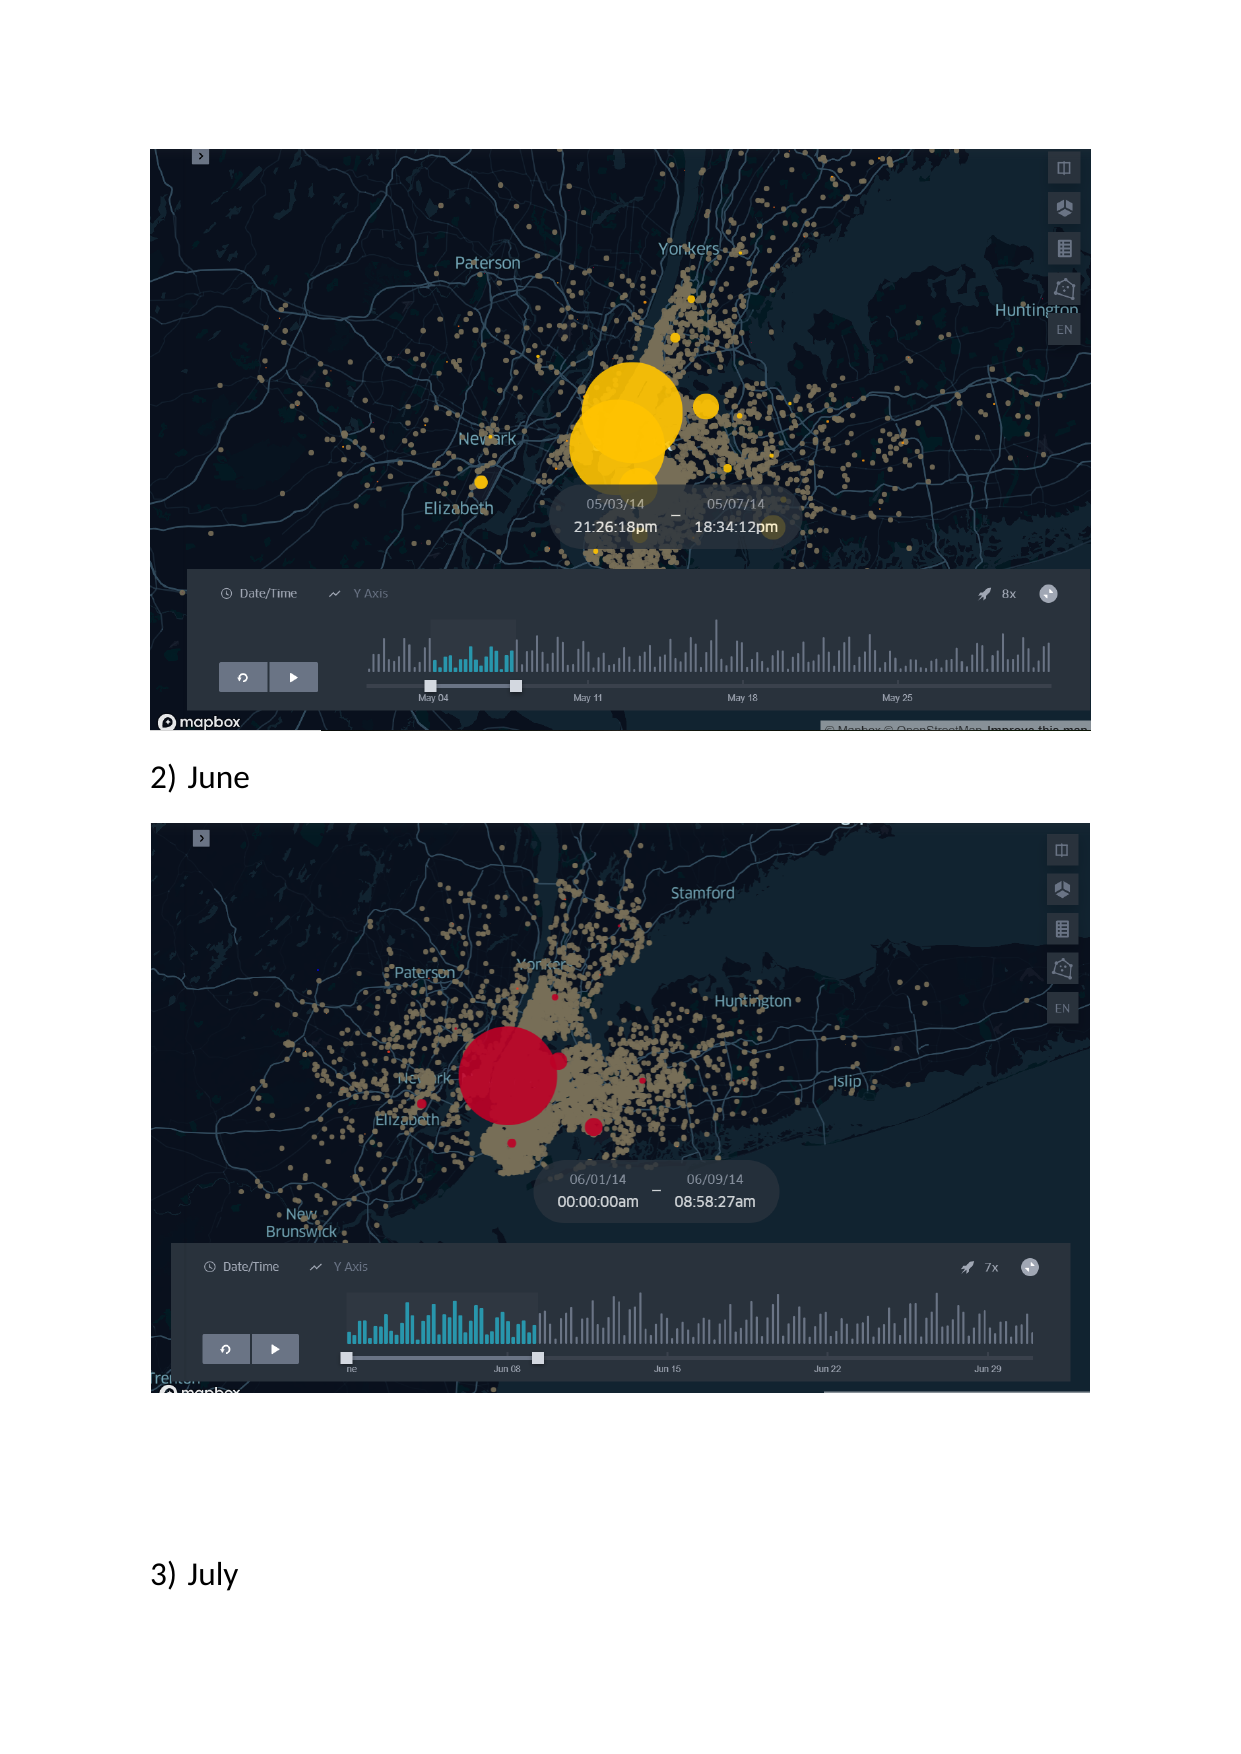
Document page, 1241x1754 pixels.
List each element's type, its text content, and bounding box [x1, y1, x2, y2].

picture [150, 823, 1090, 1393]
list July [150, 1553, 1090, 1594]
picture [150, 149, 1091, 731]
list June [150, 756, 1090, 797]
